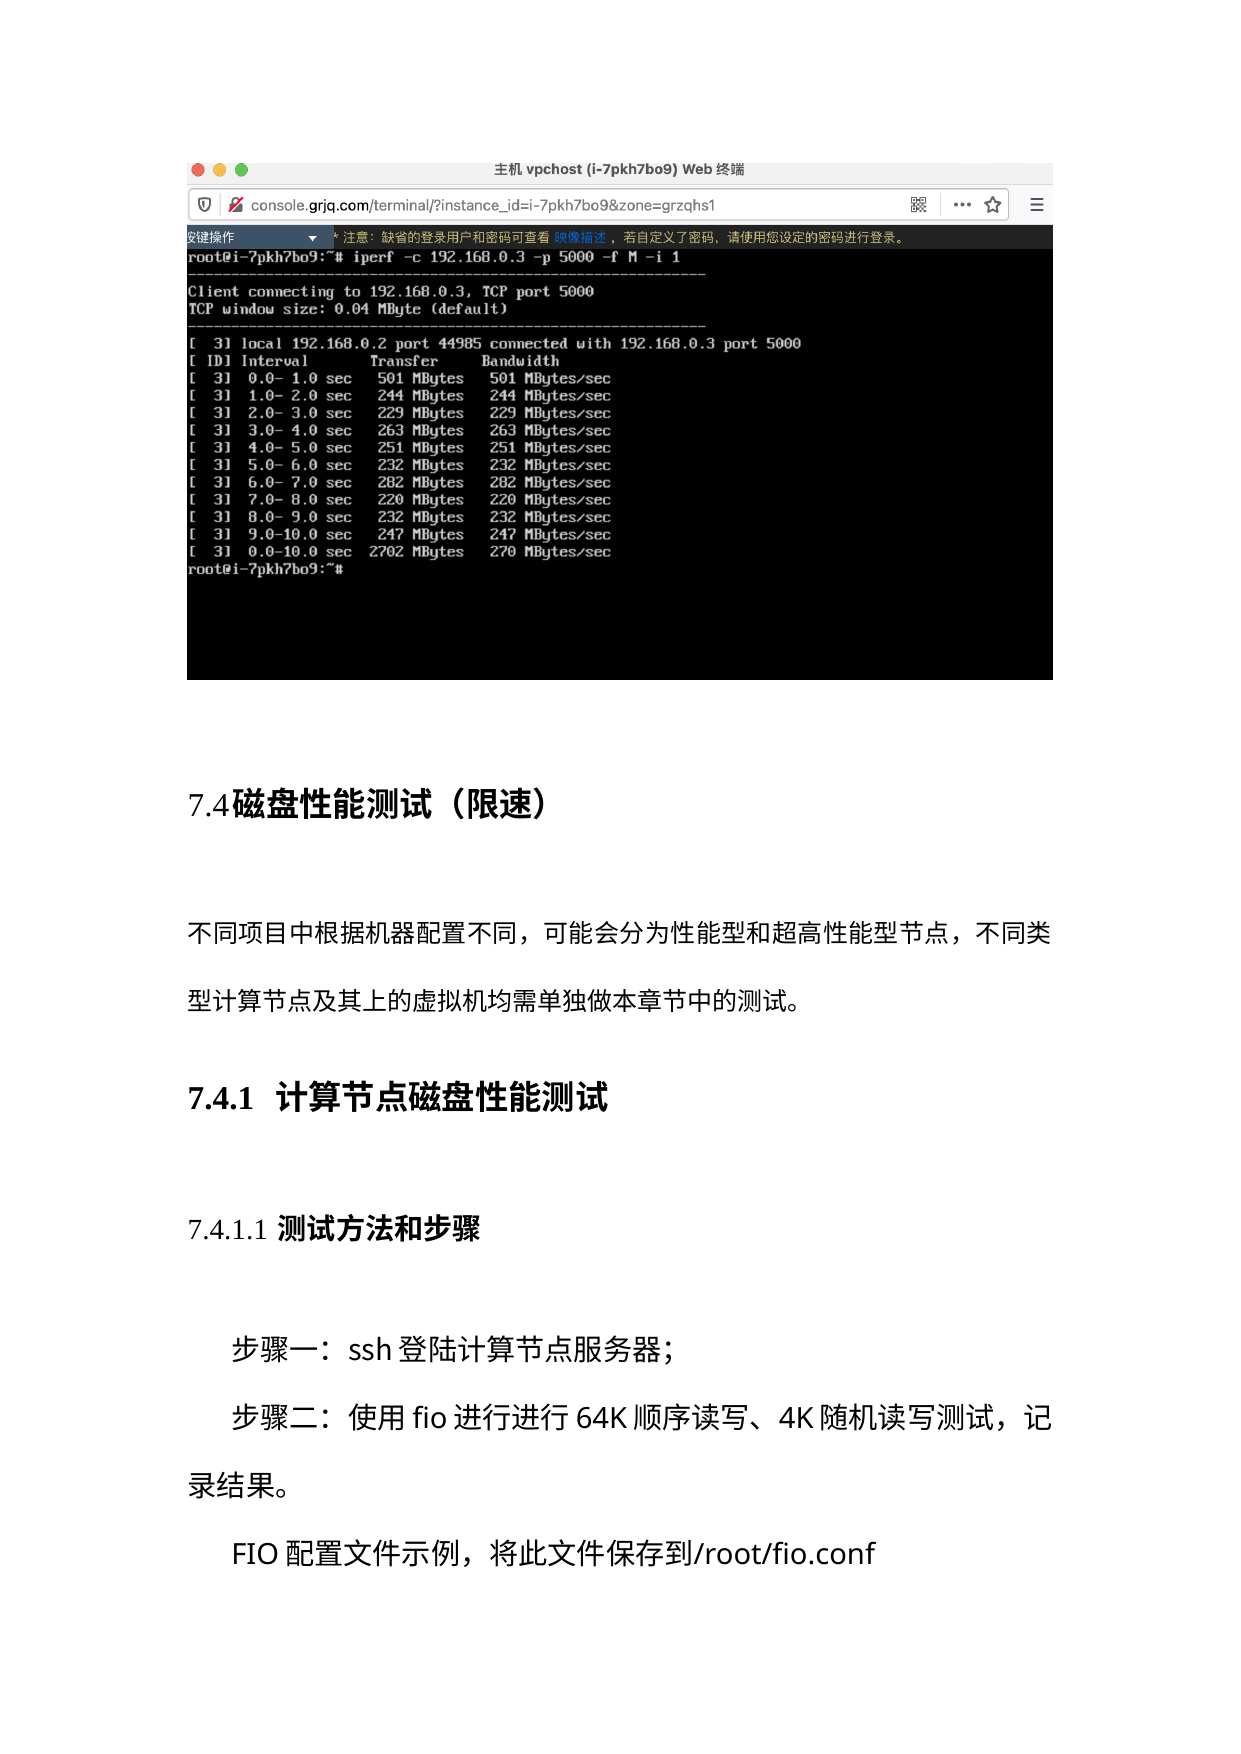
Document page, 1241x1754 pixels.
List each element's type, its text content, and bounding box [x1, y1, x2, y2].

subtitle 磁盘性能测试（限速） [187, 768, 1053, 836]
text 步骤一：ssh登陆计算节点服务器； [187, 1314, 1053, 1382]
subtitle 计算节点磁盘性能测试 [187, 1061, 1053, 1129]
text 步骤二：使用fio进行进行64K顺序读写、4K随机读写测试，记录结果。 [187, 1382, 1053, 1518]
subtitle 测试方法和步骤 [187, 1193, 1053, 1261]
text 不同项目中根据机器配置不同，可能会分为性能型和超高性能型节点，不同类型计算节点及其上的虚拟机均需单独做本章节中的测试。 [187, 898, 1053, 1034]
picture [187, 163, 1053, 680]
text FIO配置文件示例，将此文件保存到/root/fio.conf [187, 1518, 1053, 1586]
